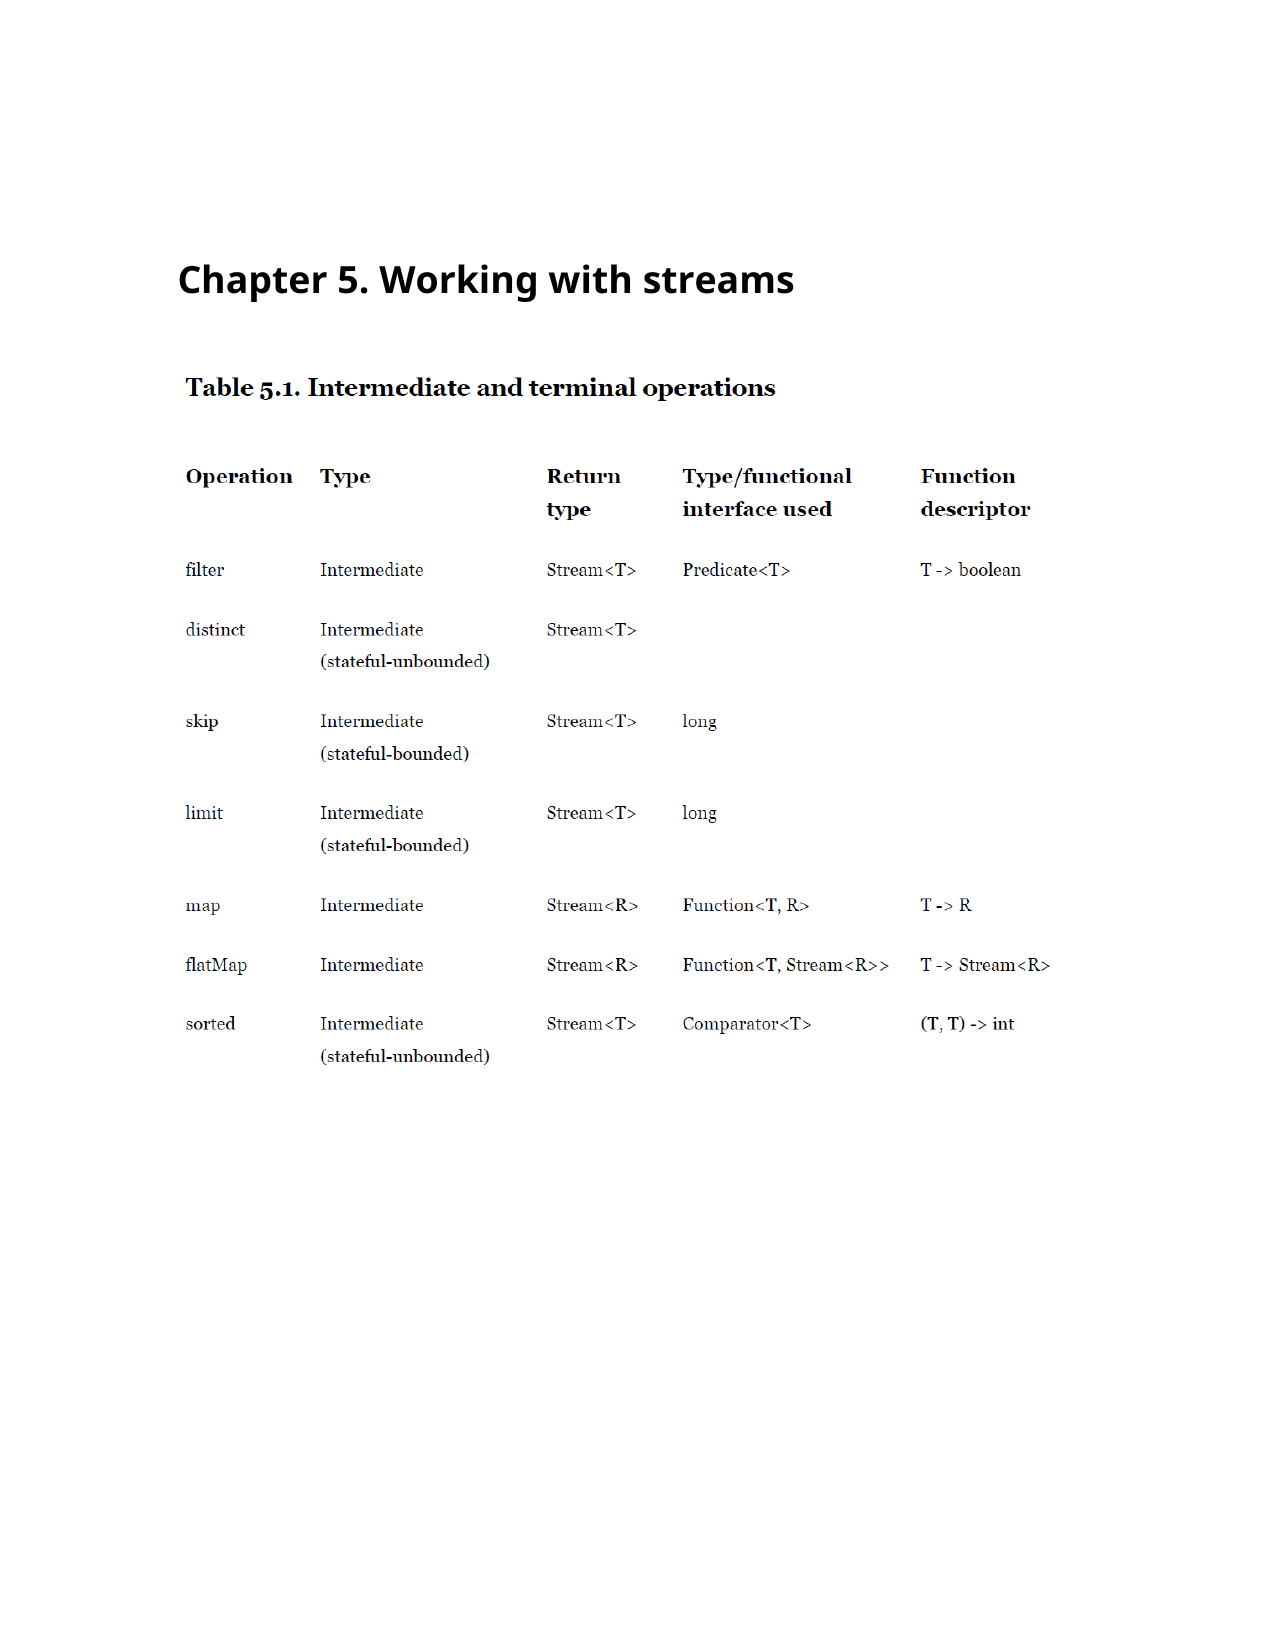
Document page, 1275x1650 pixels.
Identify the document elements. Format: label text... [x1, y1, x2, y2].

text Chapter 5. Working with streams [177, 254, 1098, 305]
picture [177, 372, 1098, 1093]
